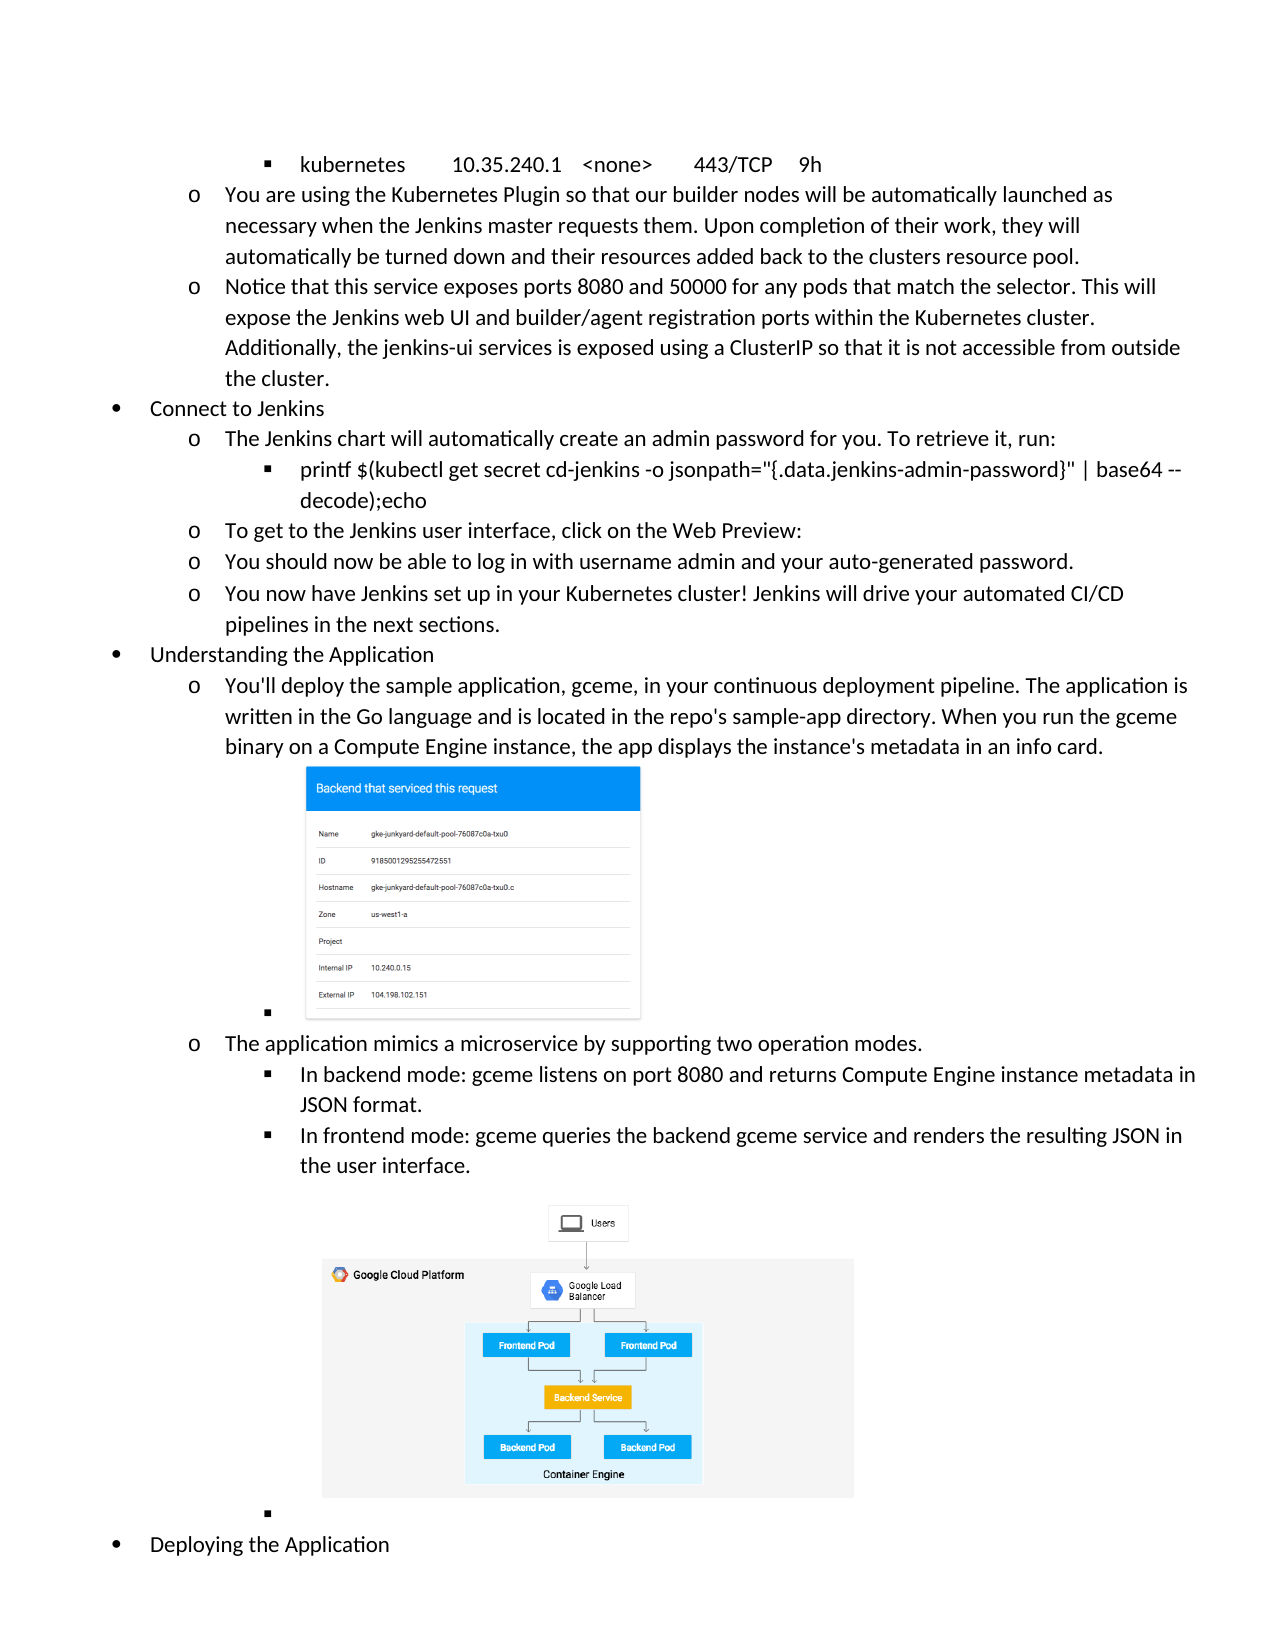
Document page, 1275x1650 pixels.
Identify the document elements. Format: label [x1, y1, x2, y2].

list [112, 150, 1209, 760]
picture [300, 1181, 873, 1523]
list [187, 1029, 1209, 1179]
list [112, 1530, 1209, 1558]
picture [300, 762, 645, 1022]
